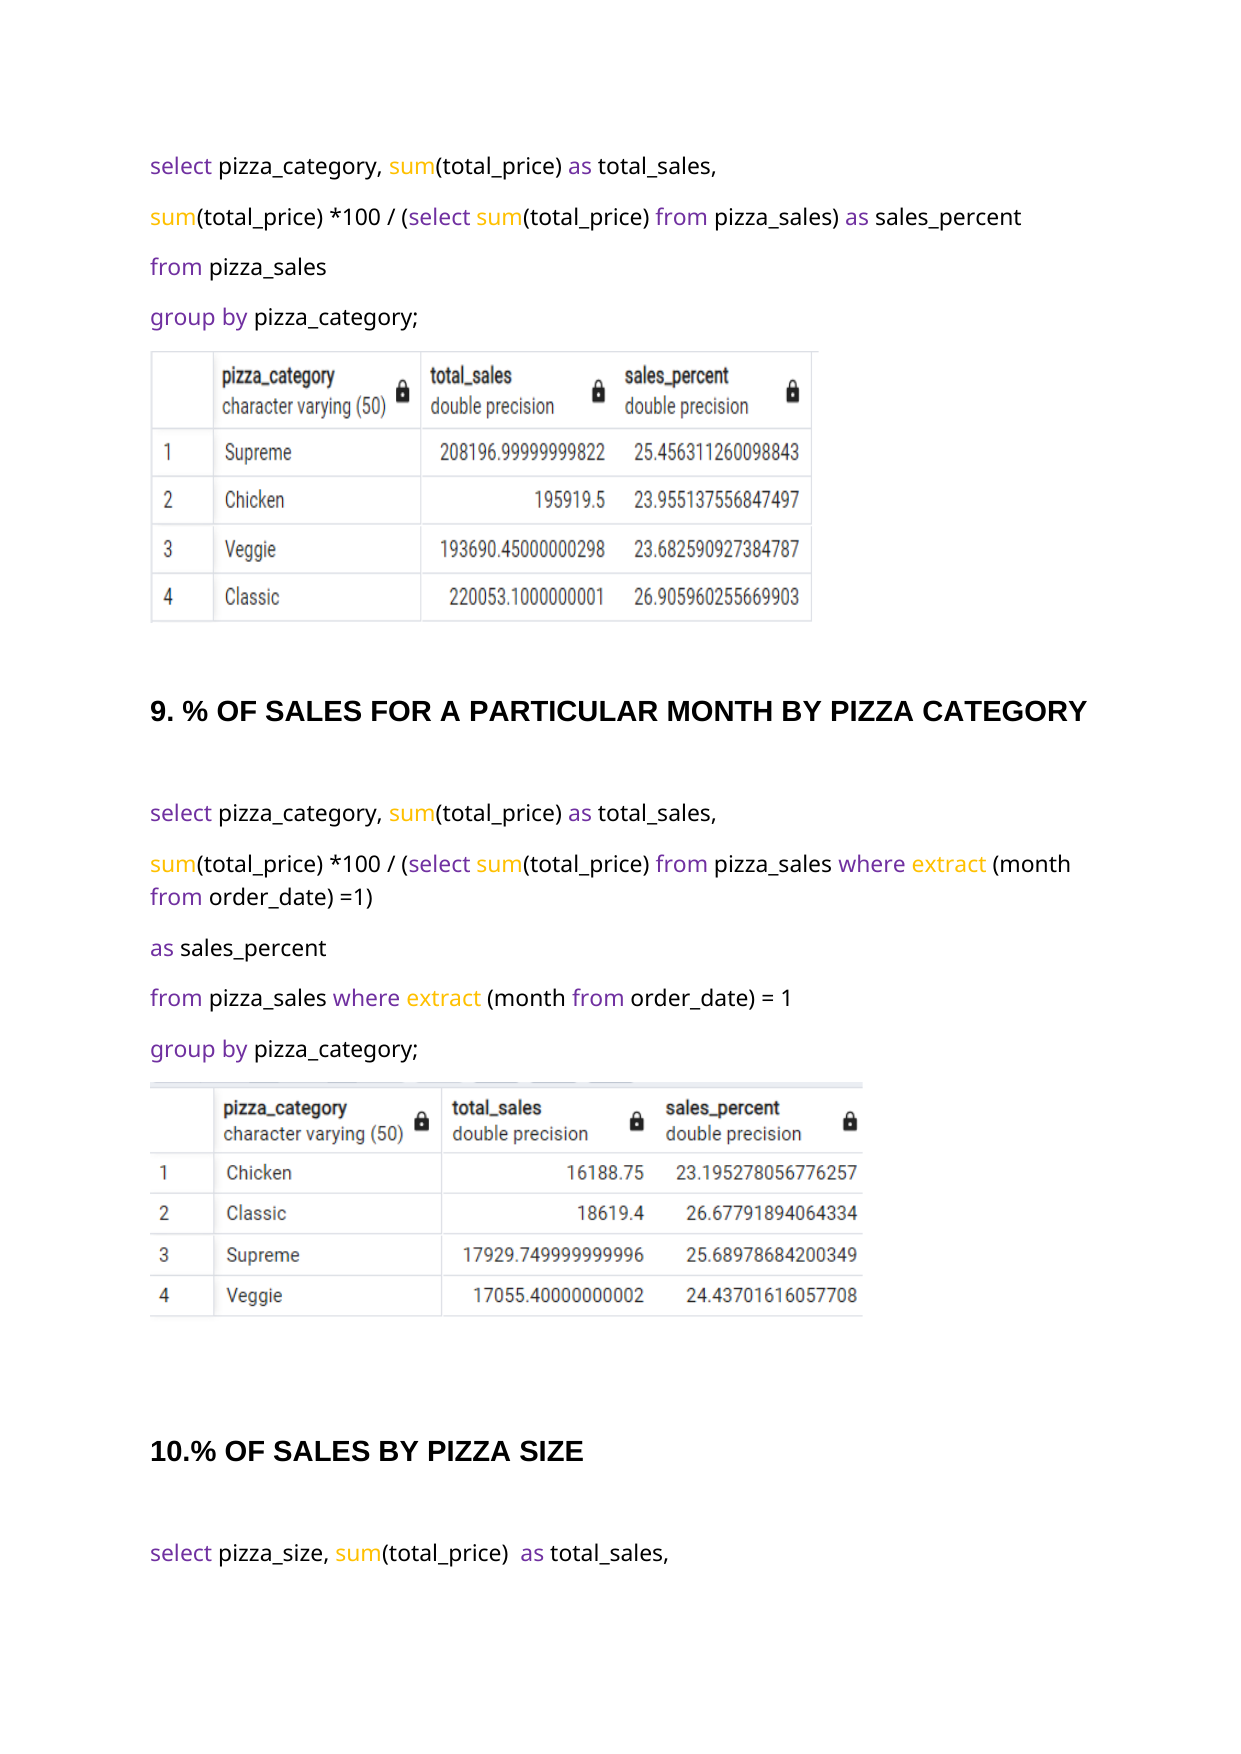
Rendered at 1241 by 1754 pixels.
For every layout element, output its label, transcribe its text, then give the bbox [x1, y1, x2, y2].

text select pizza_category, sum(total_price) as total_sales, [150, 150, 1090, 181]
text from pizza_sales where extract (month from order_date) = 1 [150, 982, 1090, 1013]
text select pizza_size, sum(total_price) as total_sales, [150, 1537, 1090, 1568]
text select pizza_category, sum(total_price) as total_sales, [150, 797, 1090, 828]
text sum(total_price) *100 / (select sum(total_price) from pizza_sales) as sales_percent [150, 200, 1090, 232]
text group by pizza_category; [150, 301, 1090, 332]
picture [150, 1082, 863, 1363]
text 10.% OF SALES BY PIZZA SIZE [150, 1434, 1090, 1467]
picture [150, 351, 819, 623]
text as sales_percent [150, 932, 1090, 963]
text from pizza_sales [150, 251, 1090, 282]
text sum(total_price) *100 / (select sum(total_price) from pizza_sales where extract (month from order_date) =1) [150, 847, 1090, 912]
text 9. % OF SALES FOR A PARTICULAR MONTH BY PIZZA CATEGORY [150, 694, 1090, 727]
text group by pizza_category; [150, 1032, 1090, 1064]
